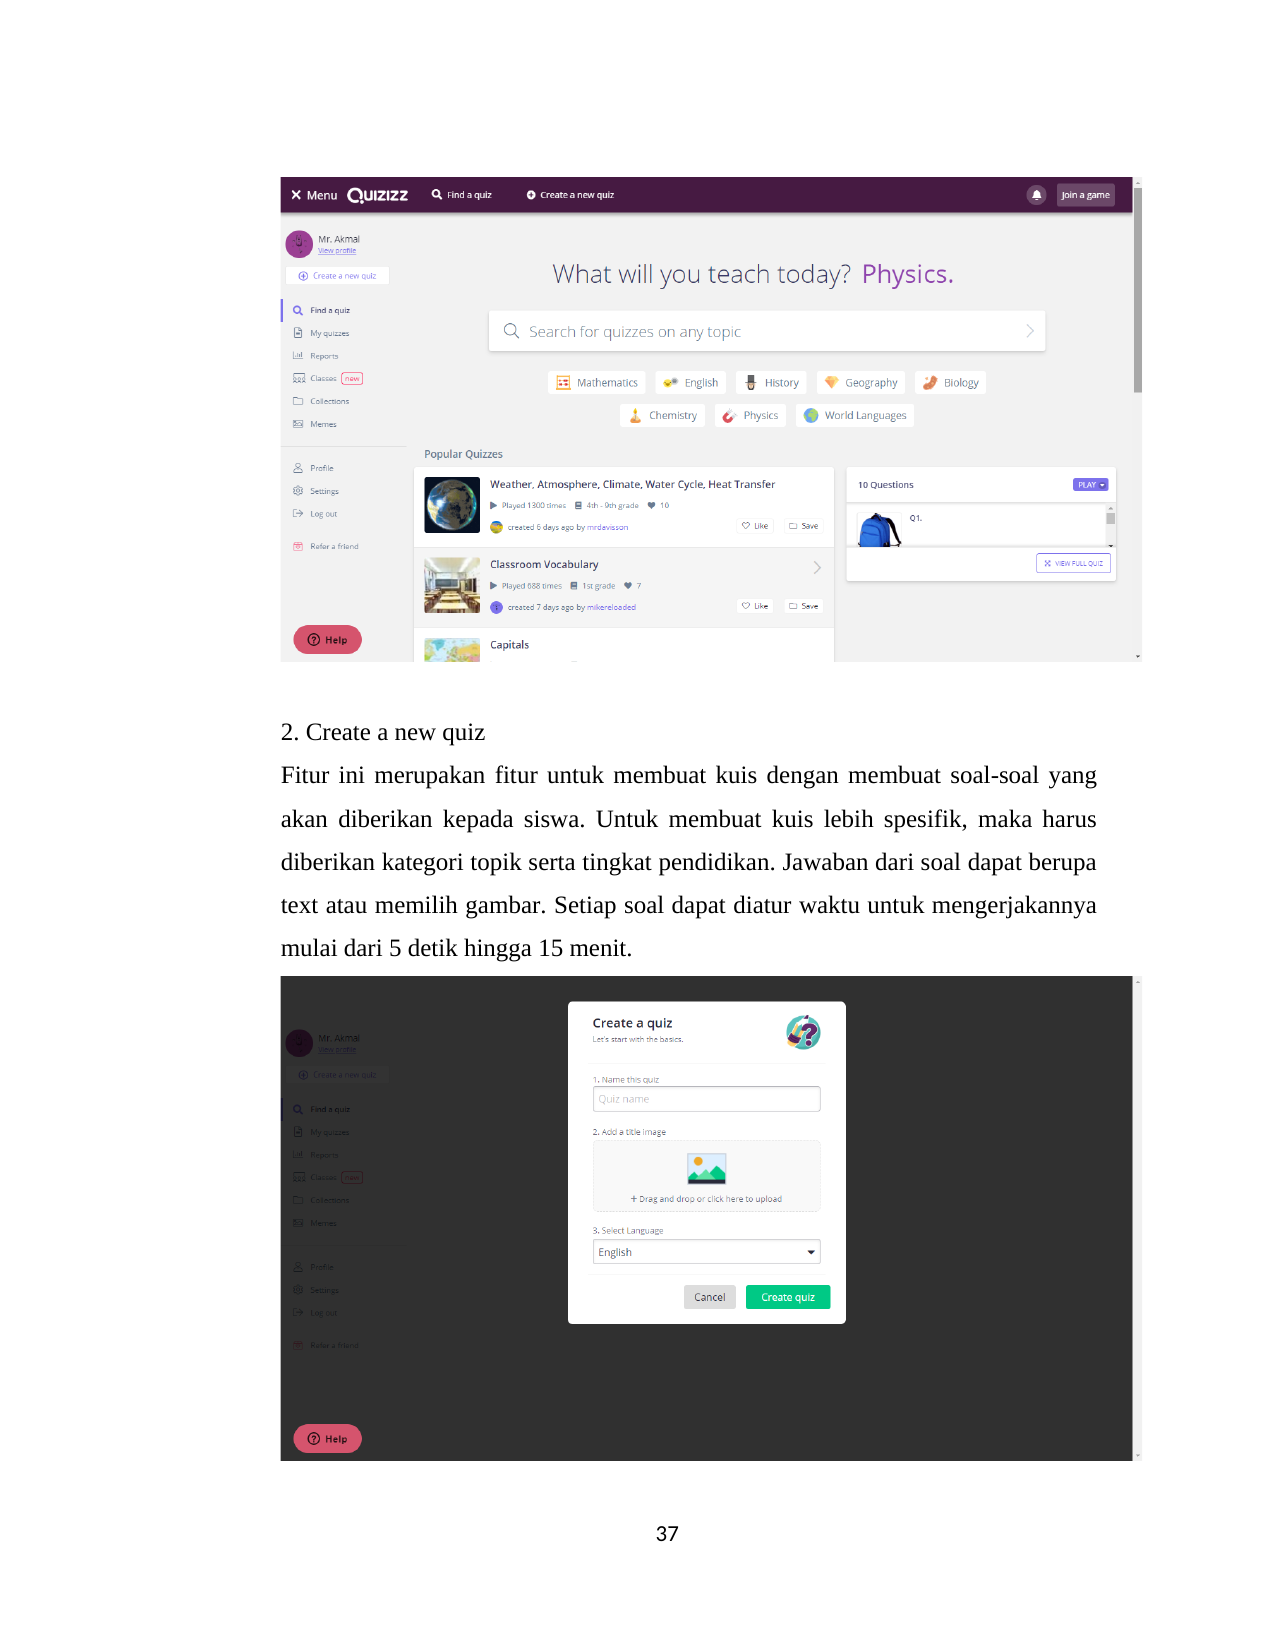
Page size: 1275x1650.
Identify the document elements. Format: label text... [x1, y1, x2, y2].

list Fitur ini merupakan fitur untuk membuat kuis dengan membuat soal-soal yang akan diberikan kepada siswa. Untuk membuat kuis lebih spesifik, maka harus diberikan kategori topik serta tingkat pendidikan. Jawaban dari soal dapat berupa text atau memilih gambar. Setiap soal dapat diatur waktu untuk mengerjakannya mulai dari 5 detik hingga 15 menit. [281, 761, 1098, 962]
list 2. Create a new quiz [281, 717, 1098, 746]
picture [280, 976, 1143, 1461]
picture [280, 177, 1143, 662]
